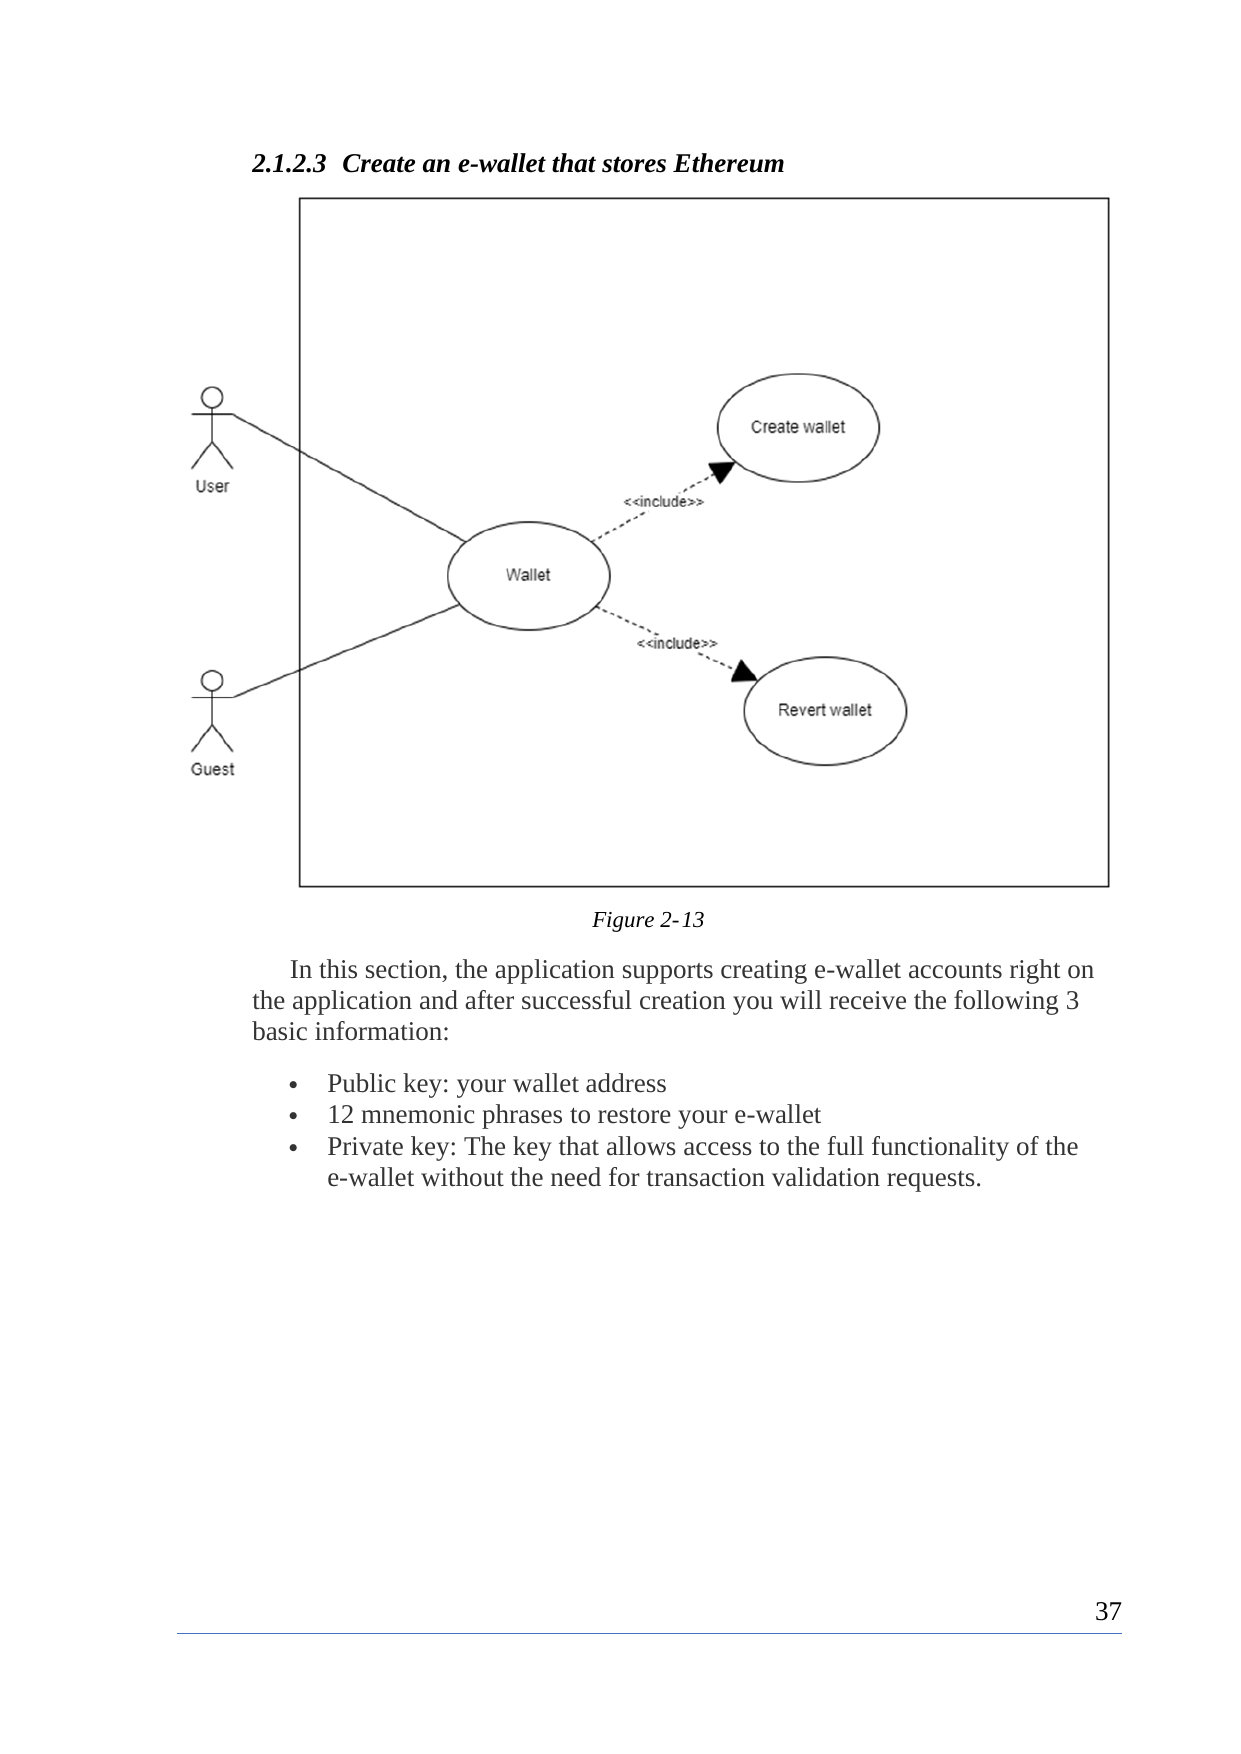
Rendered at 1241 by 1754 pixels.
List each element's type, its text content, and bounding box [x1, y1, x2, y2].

list Private key: The key that allows access to the full functionality of the e-wallet without the need for transaction validation requests. [289, 1130, 1097, 1192]
subtitle Create an e-wallet that stores Ethereum [252, 147, 1122, 178]
list Public key: your wallet address [289, 1067, 1097, 1098]
picture [177, 184, 1122, 900]
list 12 mnemonic phrases to restore your e-wallet [289, 1098, 1097, 1130]
text In this section, the application supports creating e-wallet accounts right on the application and after successful creation you will receive the following 3 basic information: [252, 953, 1097, 1047]
